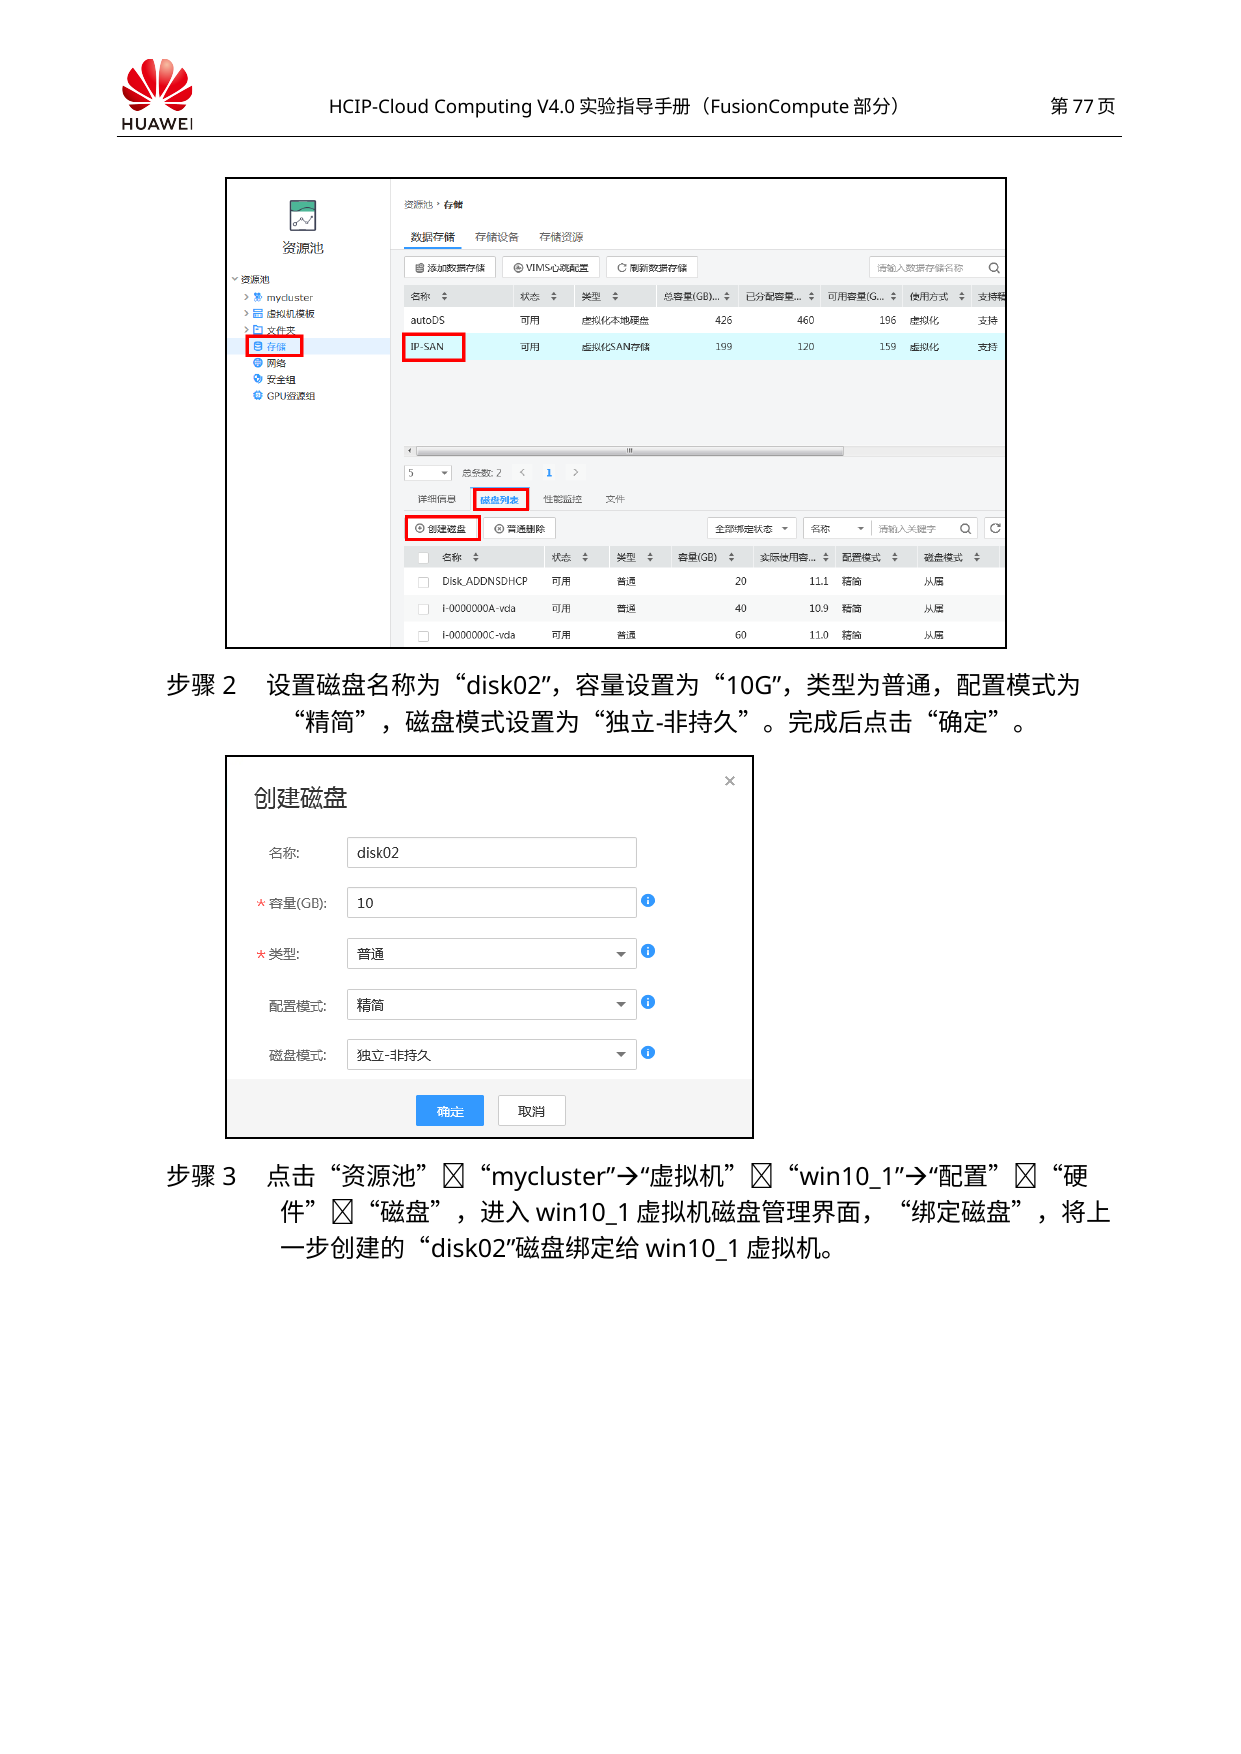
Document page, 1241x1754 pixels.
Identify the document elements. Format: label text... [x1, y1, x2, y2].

picture [227, 179, 1005, 647]
list 设置磁盘名称为“disk02”，容量设置为“10G”，类型为普通，配置模式为“精简”，磁盘模式设置为“独立-非持久”。完成后点击“确定”。 [236, 666, 1122, 738]
picture [227, 757, 752, 1137]
list 点击“资源池”“mycluster”“虚拟机”“win10_1”“配置”“硬件”“磁盘”，进入win10_1虚拟机磁盘管理界面，“绑定磁盘”，将上一步创建的“disk02”磁盘绑定给win10_1虚拟机。 [236, 1156, 1122, 1265]
picture [122, 59, 193, 130]
